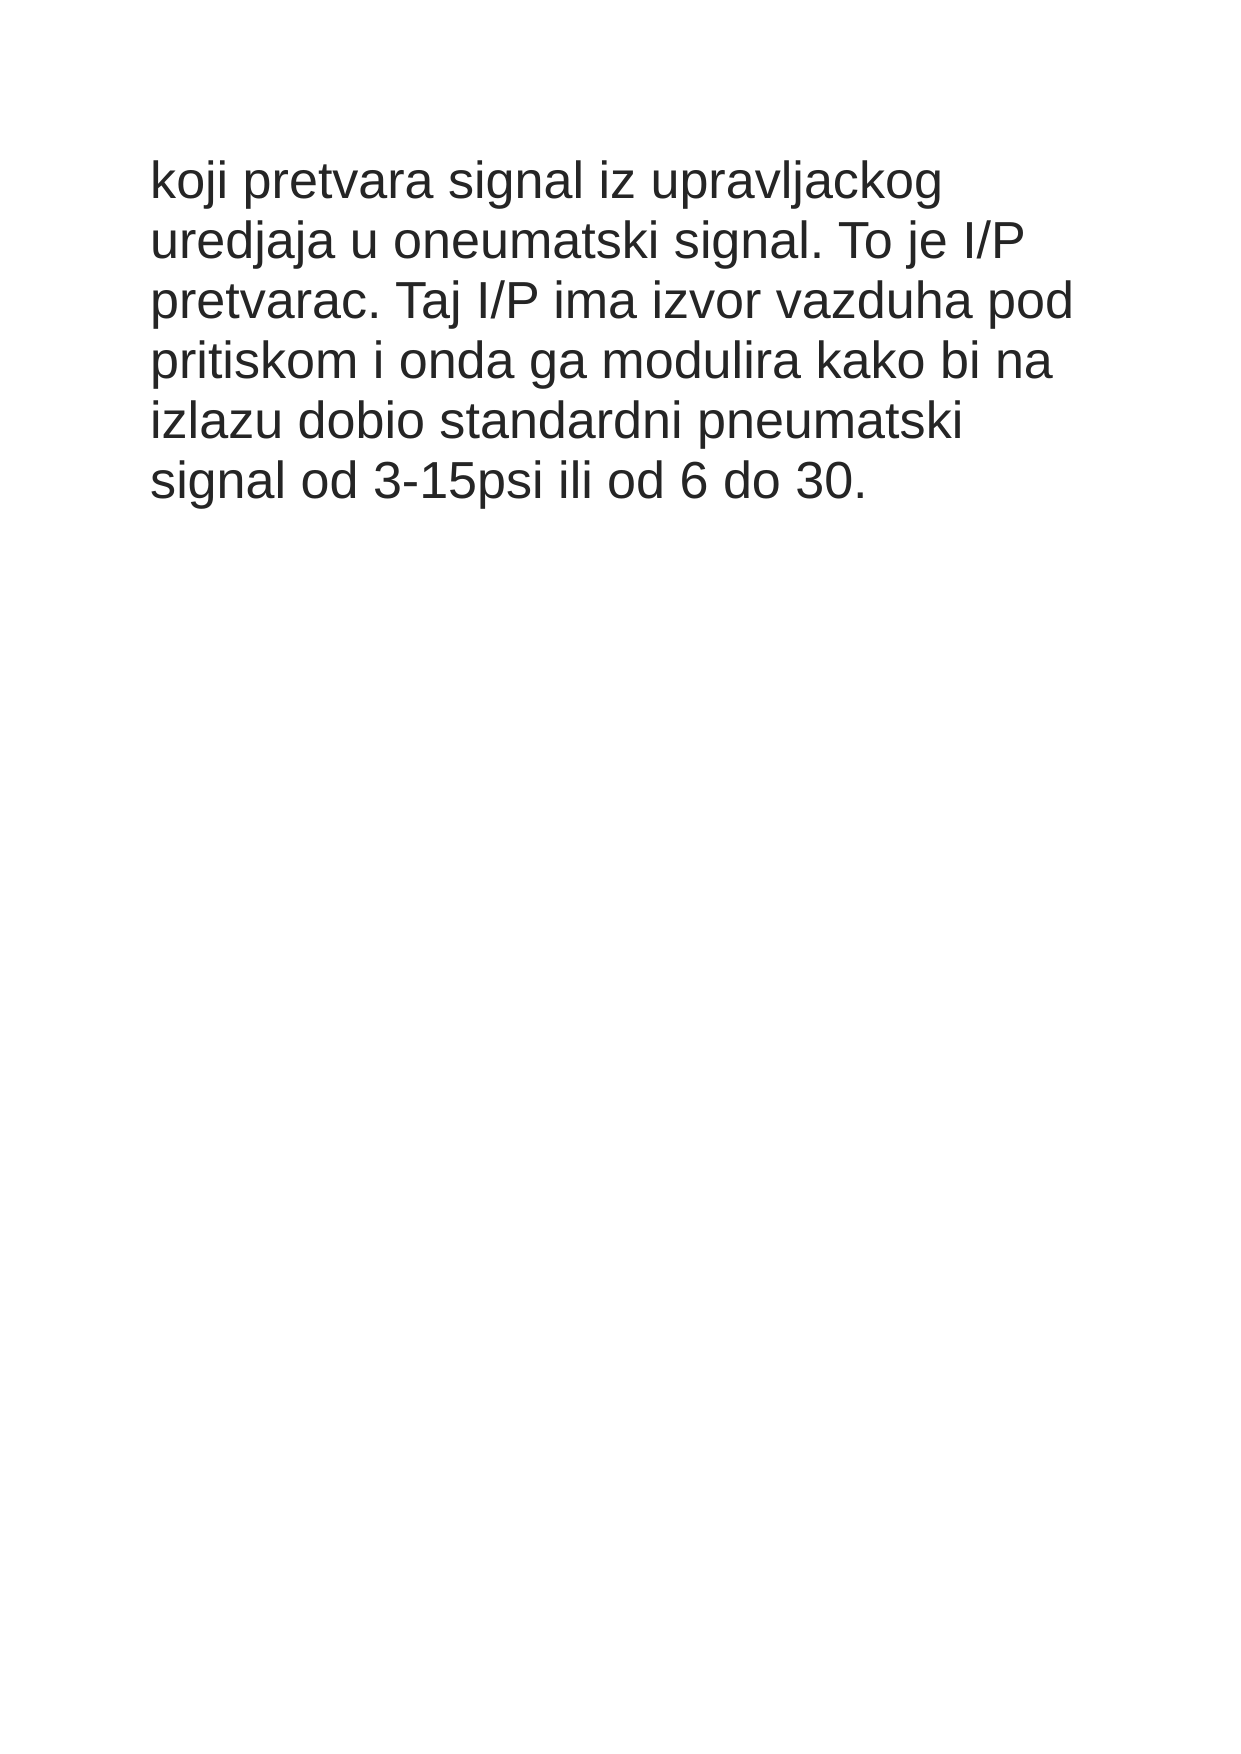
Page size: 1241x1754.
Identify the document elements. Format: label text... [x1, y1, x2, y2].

text Izmedju uor.u. i servo ventila je hredjaj koji pretvara signal iz upravljackog uredjaja u oneumatski signal. To je I/P pretvarac. Taj I/P ima izvor vazduha pod pritiskom i onda ga modulira kako bi na izlazu dobio standardni pneumatski signal od 3-15psi ili od 6 do 30. [150, 150, 1090, 569]
